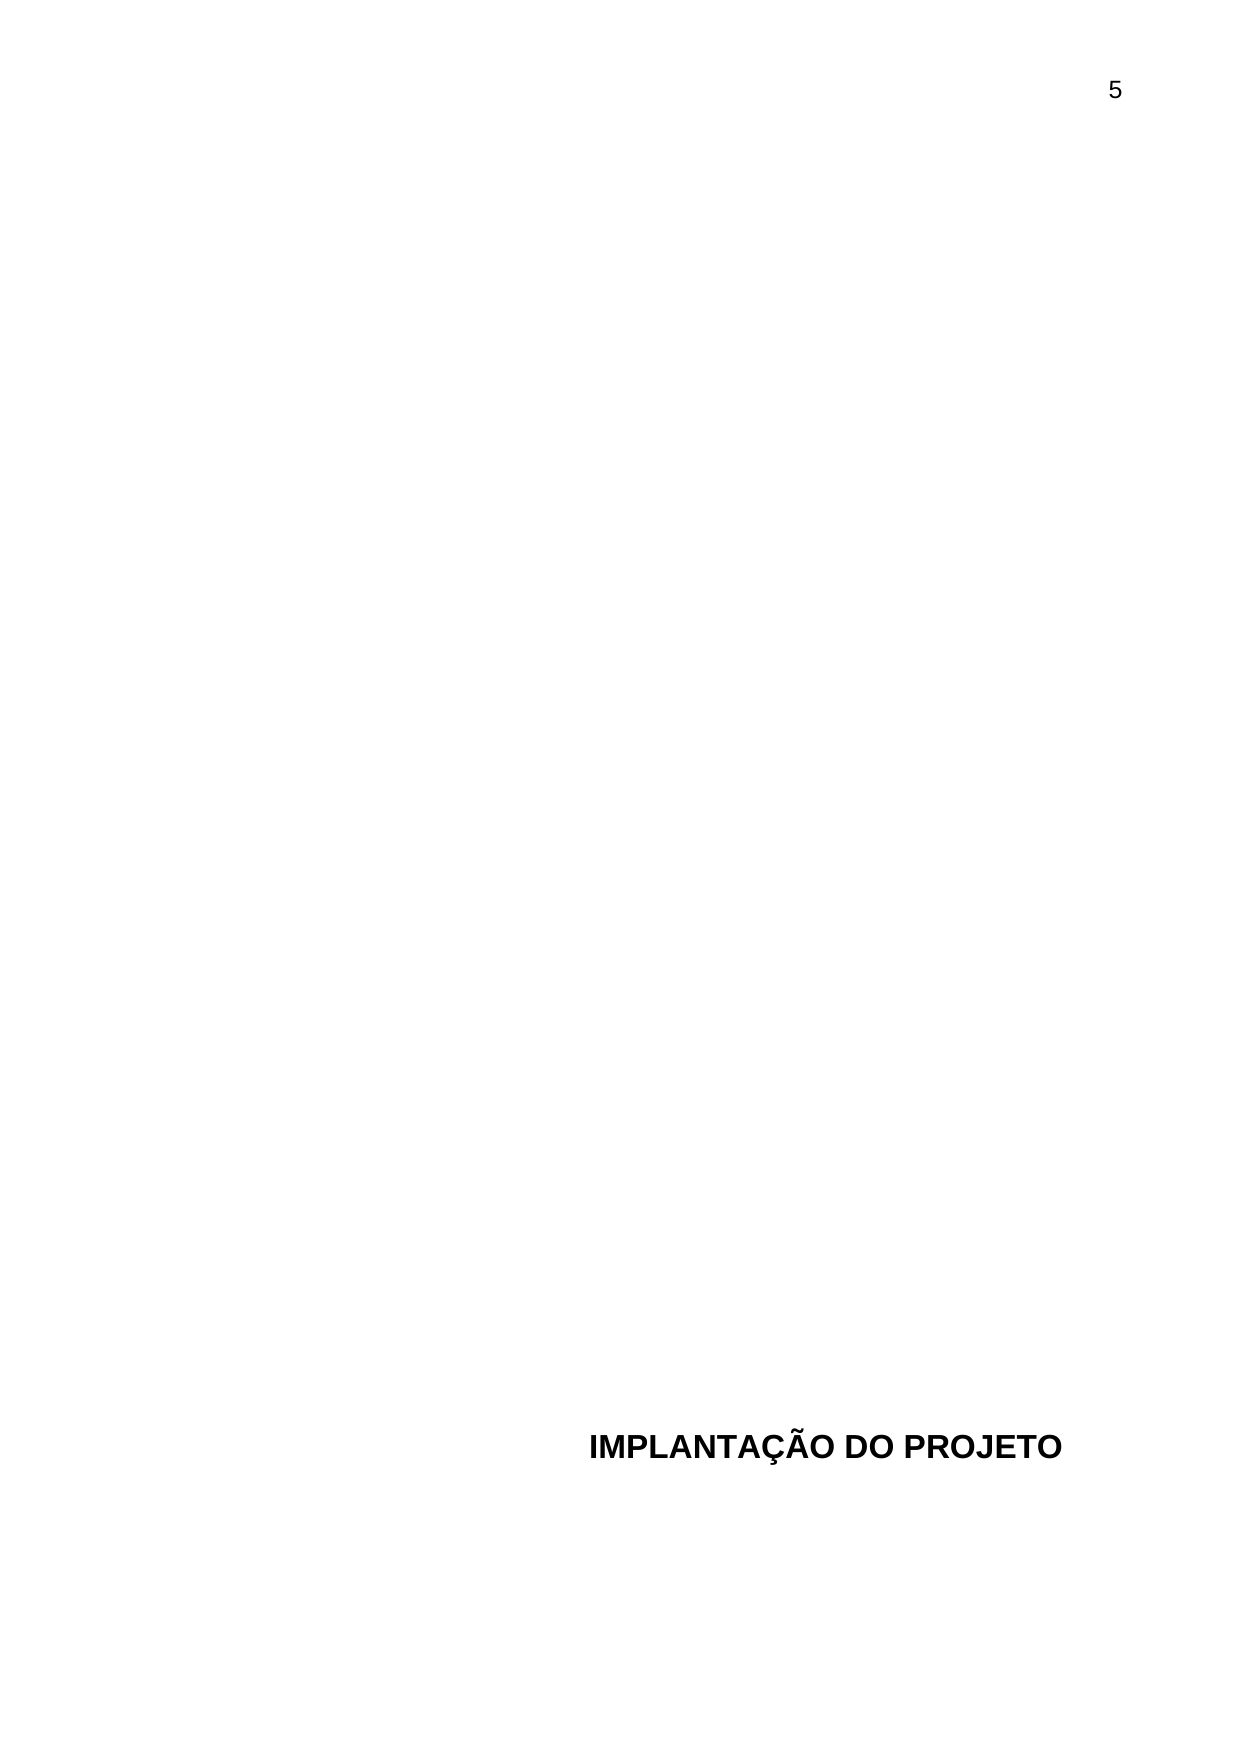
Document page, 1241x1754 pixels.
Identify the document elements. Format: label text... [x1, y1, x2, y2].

text implantação do projeto [177, 1427, 1063, 1466]
